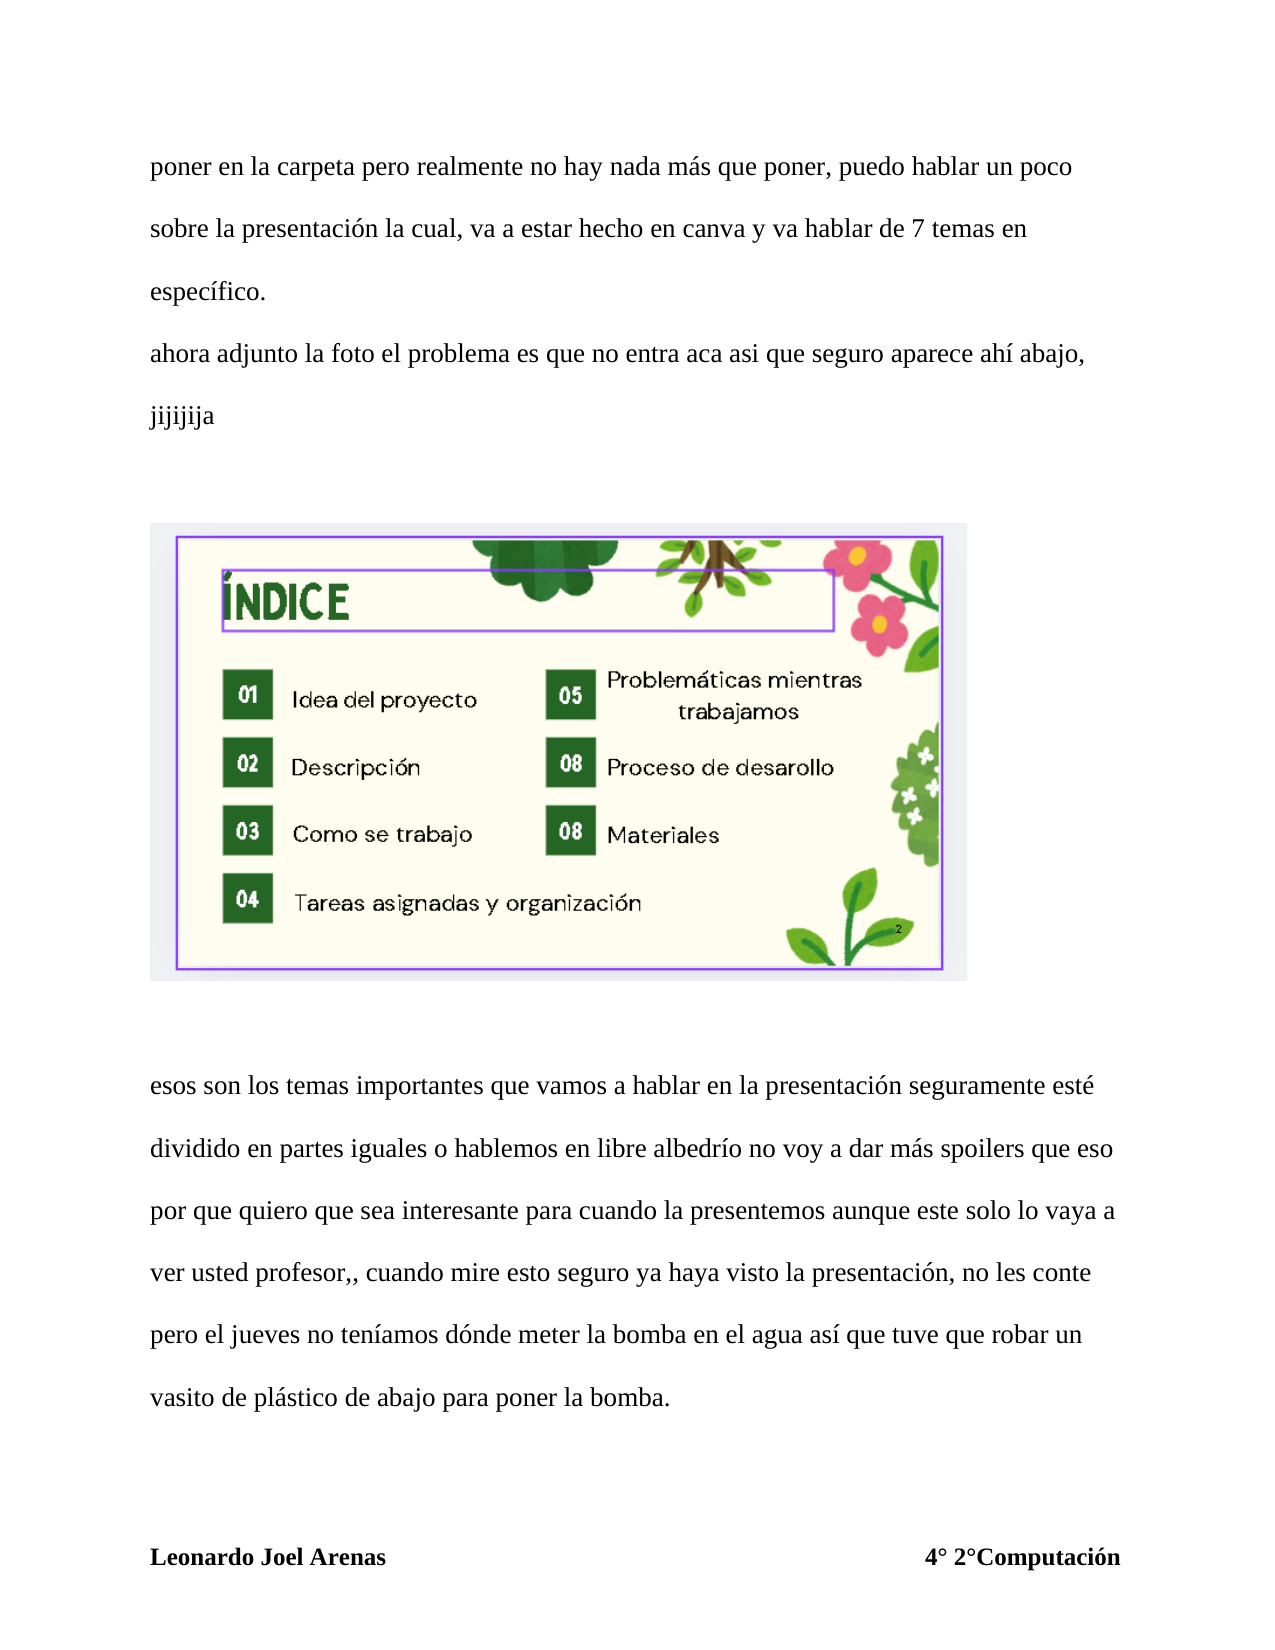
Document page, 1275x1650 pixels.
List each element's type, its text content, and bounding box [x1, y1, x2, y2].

picture [150, 523, 968, 981]
text esos son los temas importantes que vamos a hablar en la presentación seguramente esté dividido en partes iguales o hablemos en libre albedrío no voy a dar más spoilers que eso por que quiero que sea interesante para cuando la presentemos aunque este solo lo vaya a ver usted profesor,, cuando mire esto seguro ya haya visto la presentación, no les conte pero el jueves no teníamos dónde meter la bomba en el agua así que tuve que robar un vasito de plástico de abajo para poner la bomba. [150, 1069, 1125, 1412]
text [150, 150, 1125, 306]
text ahora adjunto la foto el problema es que no entra aca asi que seguro aparece ahí abajo, jijijija [150, 337, 1125, 430]
